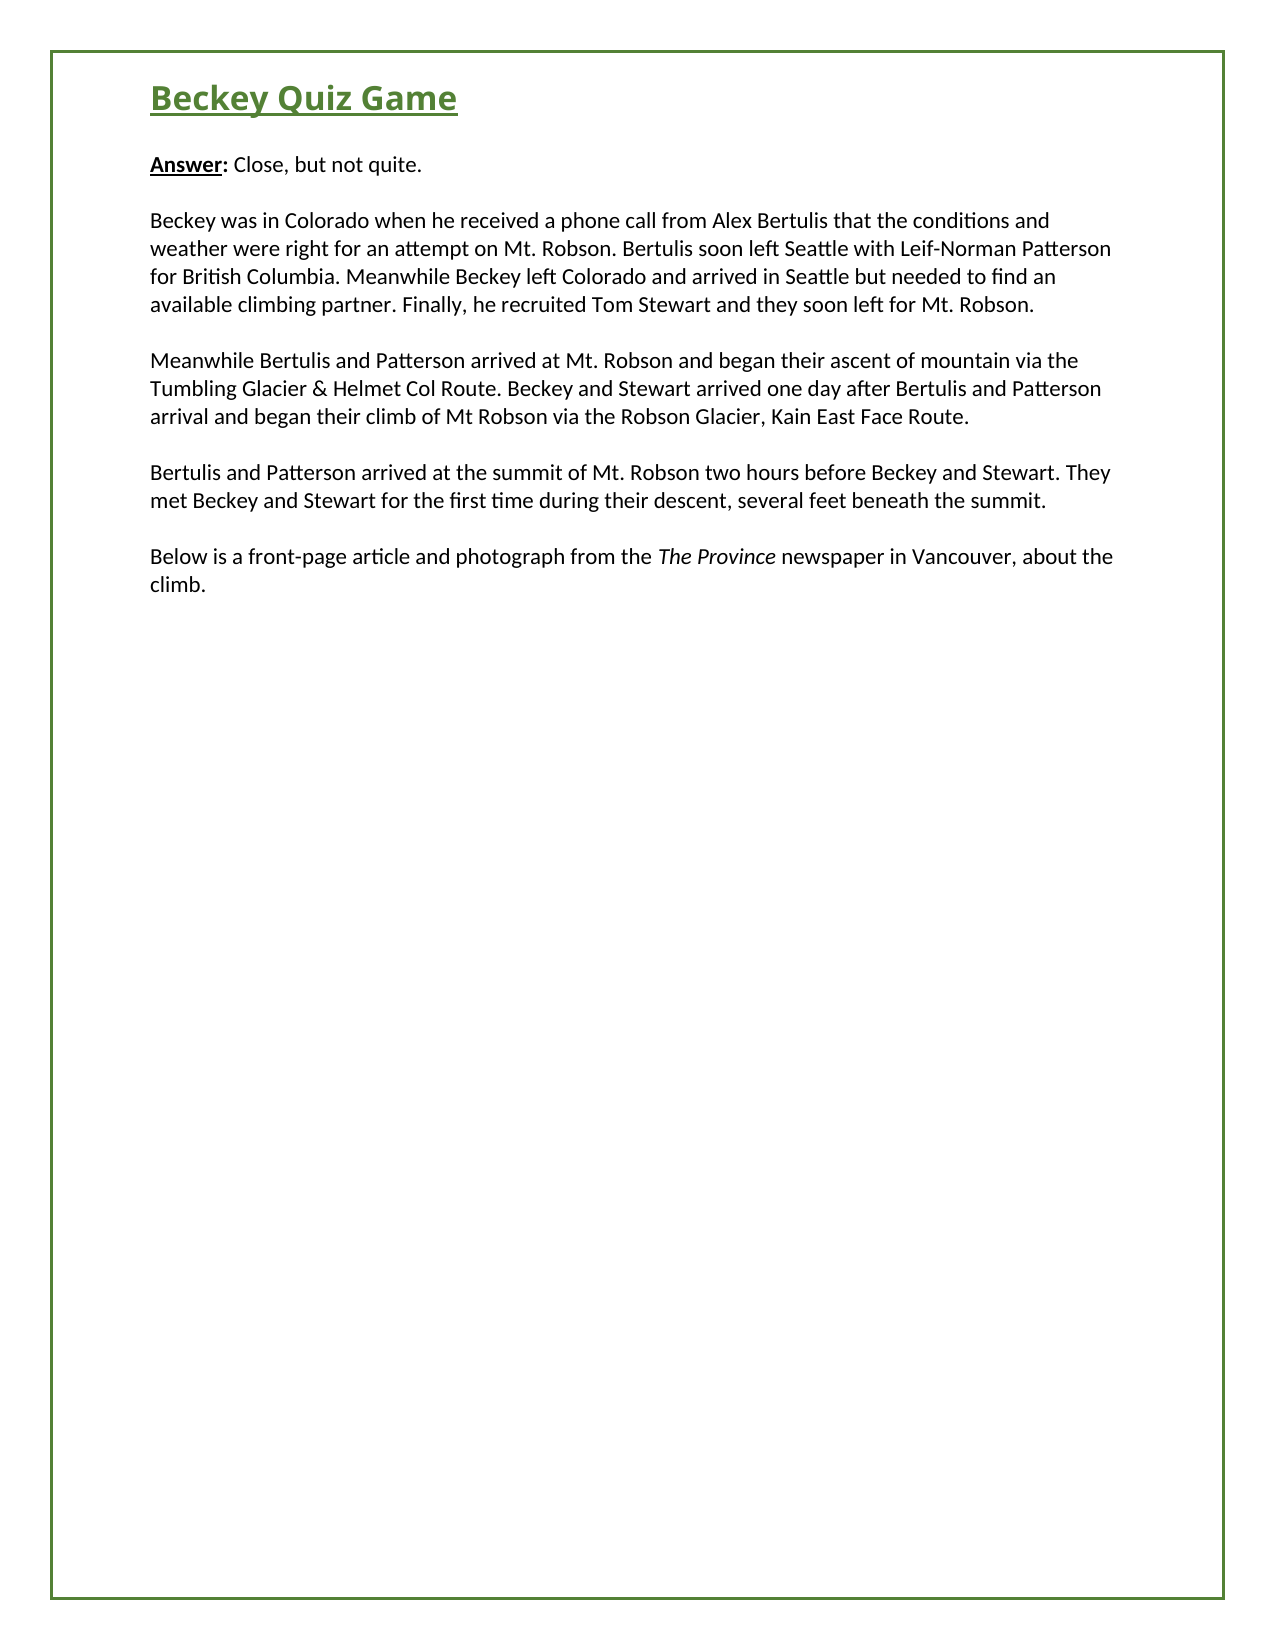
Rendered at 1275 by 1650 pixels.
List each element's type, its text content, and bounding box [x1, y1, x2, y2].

text Bertulis and Patterson arrived at the summit of Mt. Robson two hours before Beckey and Stewart. They met Beckey and Stewart for the first time during their descent, several feet beneath the summit. [150, 458, 1125, 514]
text Below is a front-page article and photograph from the The Province newspaper in Vancouver, about the climb. [150, 542, 1125, 598]
text Beckey was in Colorado when he received a phone call from Alex Bertulis that the conditions and weather were right for an attempt on Mt. Robson. Bertulis soon left Seattle with Leif-Norman Patterson for British Columbia. Meanwhile Beckey left Colorado and arrived in Seattle but needed to find an available climbing partner. Finally, he recruited Tom Stewart and they soon left for Mt. Robson. [150, 206, 1125, 318]
text Answer: Close, but not quite. [150, 150, 1125, 178]
text Meanwhile Bertulis and Patterson arrived at Mt. Robson and began their ascent of mountain via the Tumbling Glacier & Helmet Col Route. Beckey and Stewart arrived one day after Bertulis and Patterson arrival and began their climb of Mt Robson via the Robson Glacier, Kain East Face Route. [150, 346, 1125, 430]
